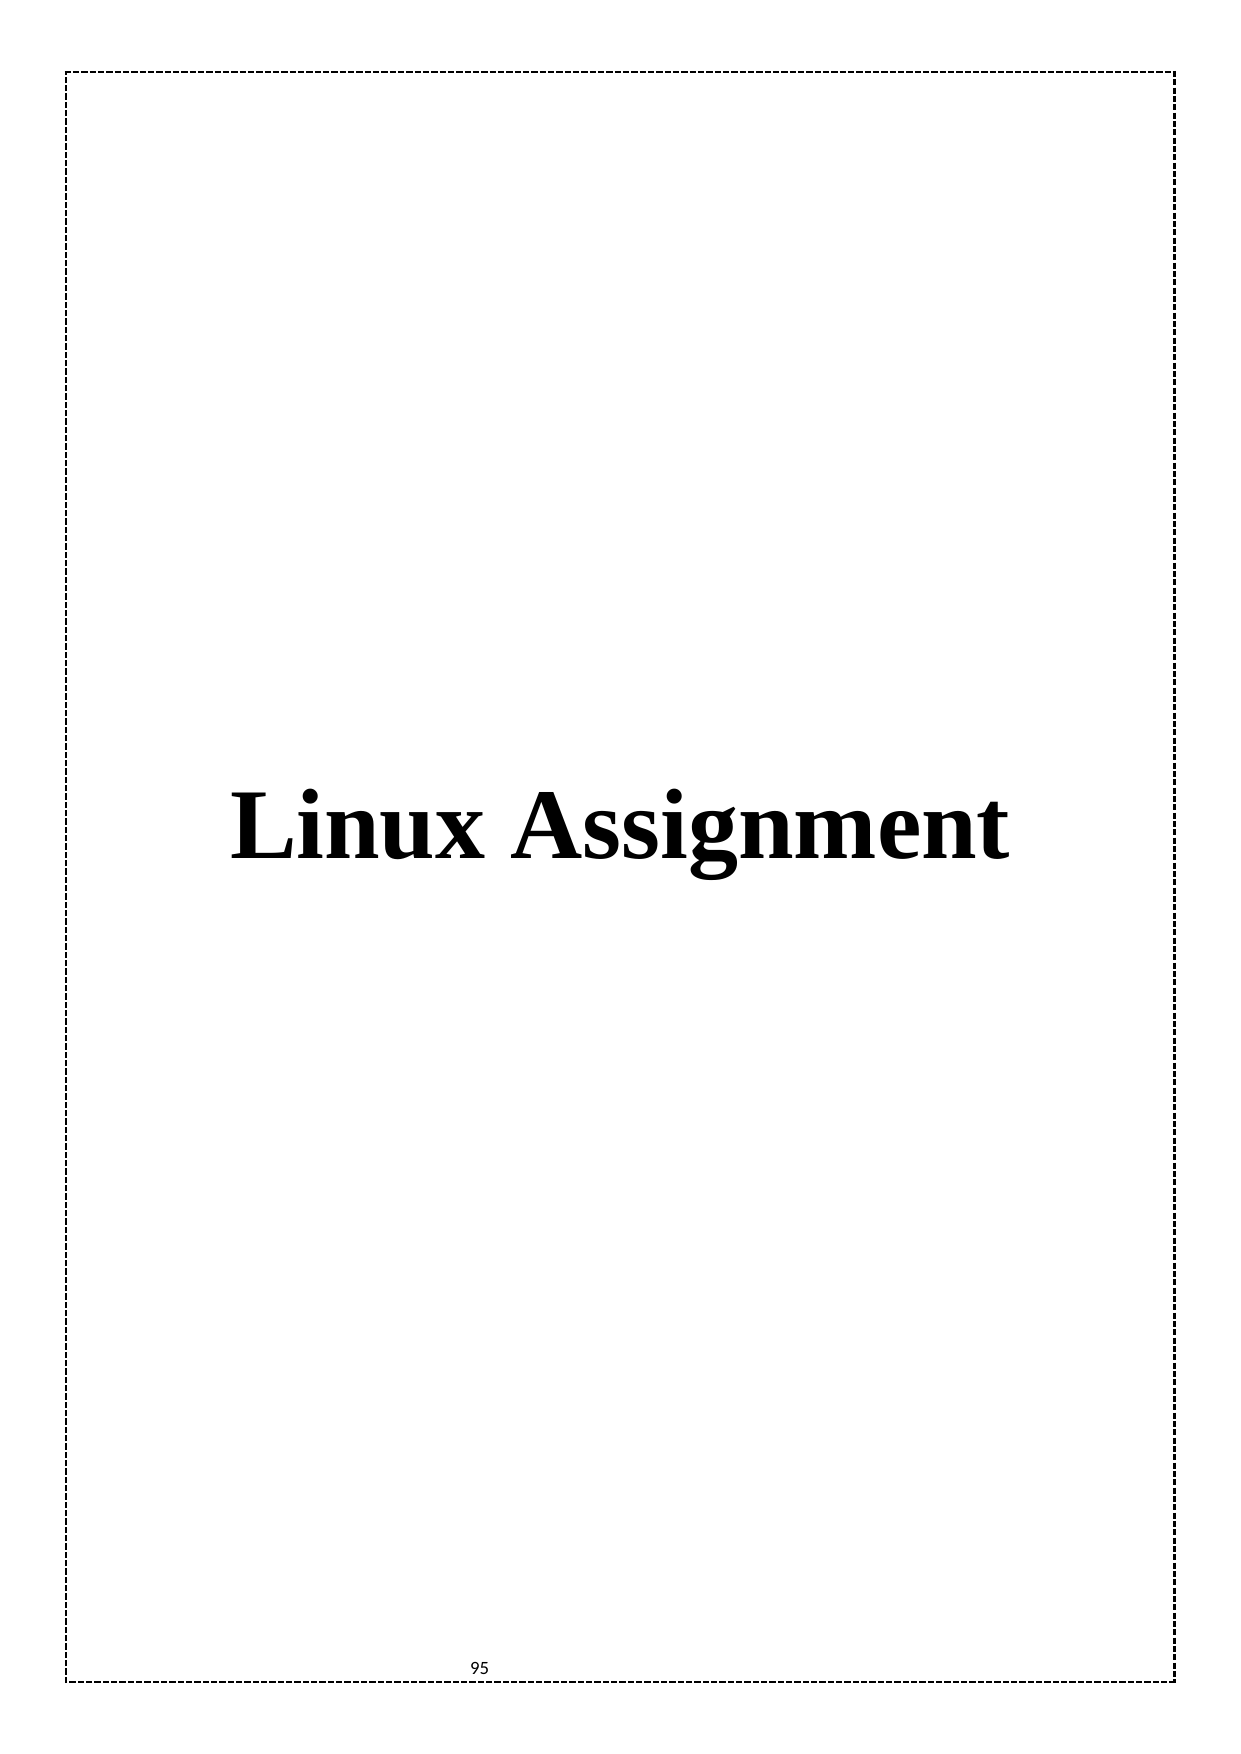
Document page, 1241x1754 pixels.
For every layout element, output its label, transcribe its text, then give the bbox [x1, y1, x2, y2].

text Linux Assignment [75, 765, 1165, 880]
